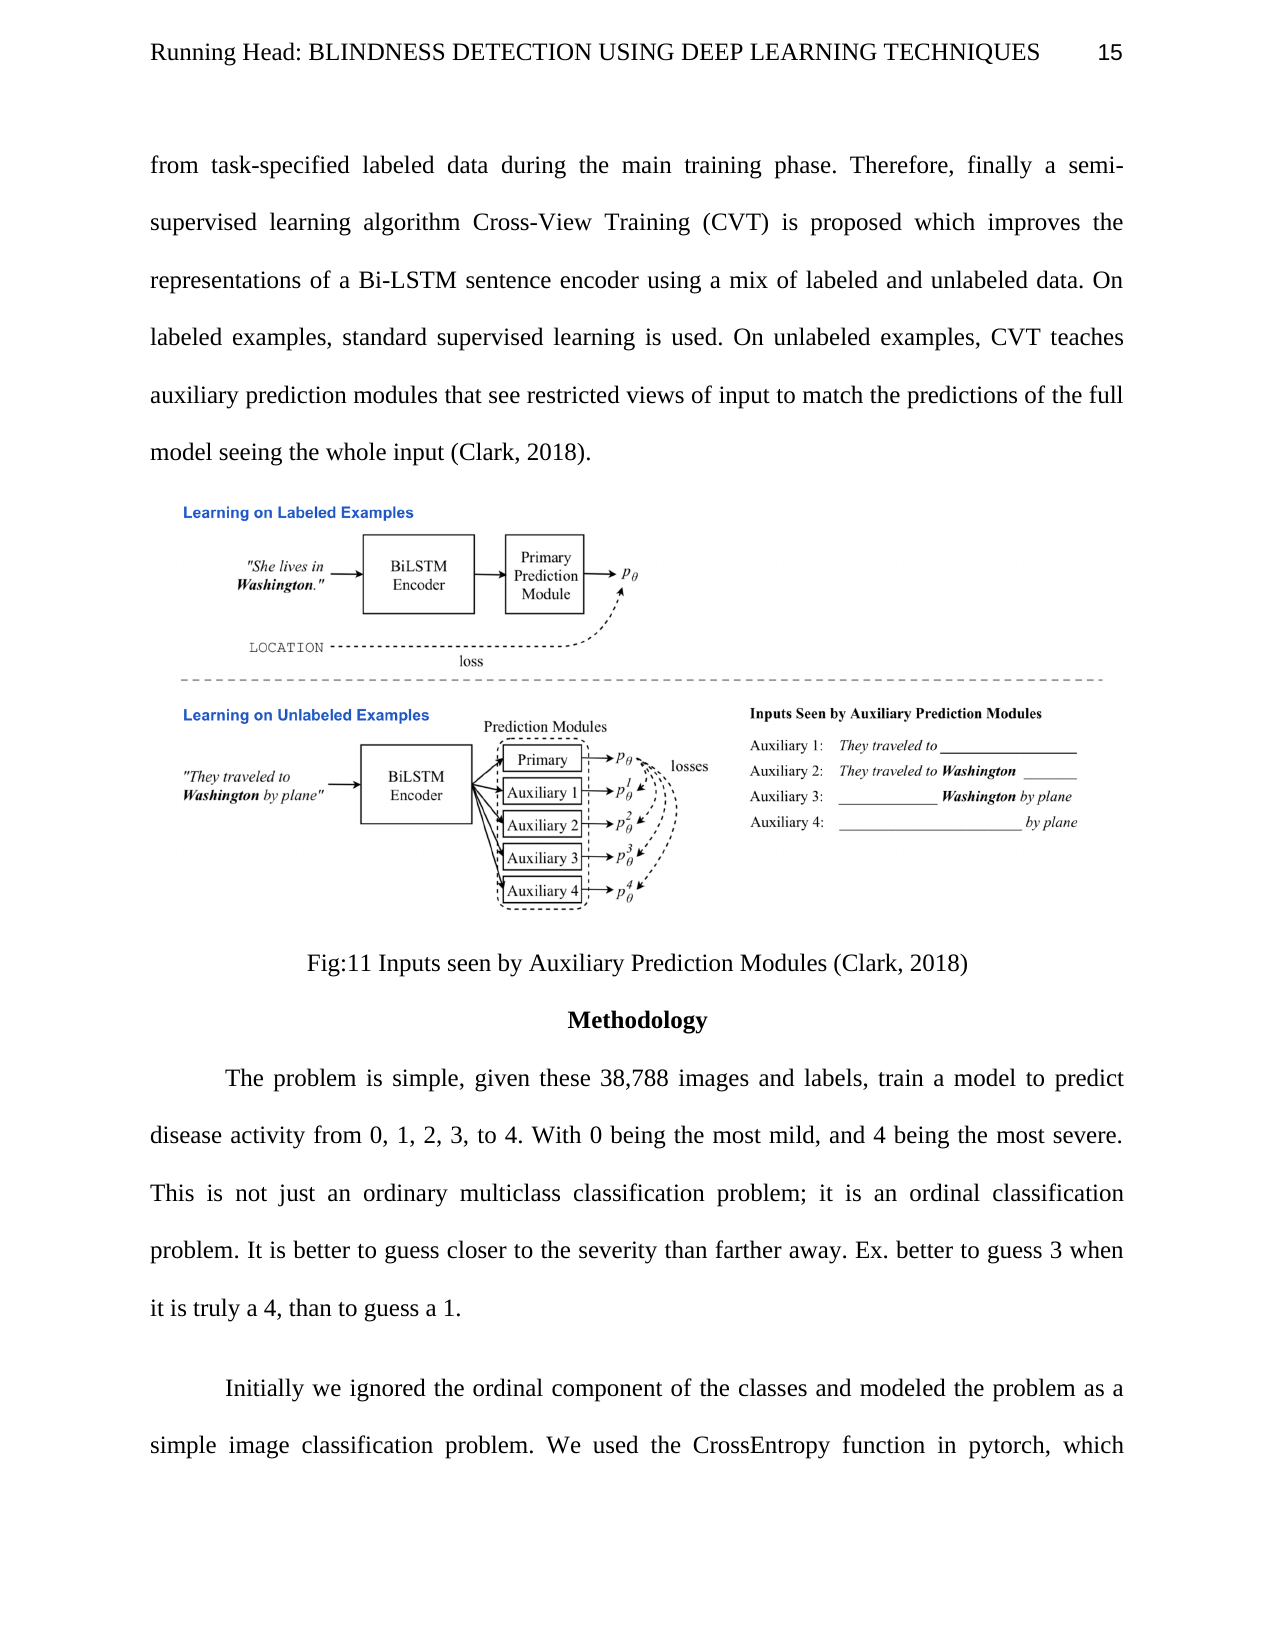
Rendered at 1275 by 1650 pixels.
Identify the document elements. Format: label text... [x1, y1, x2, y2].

text The problem is simple, given these 38,788 images and labels, train a model to predict disease activity from 0, 1, 2, 3, to 4. With 0 being the most mild, and 4 being the most severe. This is not just an ordinary multiclass classification problem; it is an ordinal classification problem. It is better to guess closer to the severity than farther away. Ex. better to guess 3 when it is truly a 4, than to guess a 1. [150, 1063, 1125, 1321]
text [150, 1373, 1125, 1459]
picture [169, 495, 1106, 922]
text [150, 150, 1125, 466]
text Methodology [150, 1005, 1125, 1034]
text Fig:11 Inputs seen by Auxiliary Prediction Modules (Clark, 2018) [150, 948, 1125, 976]
